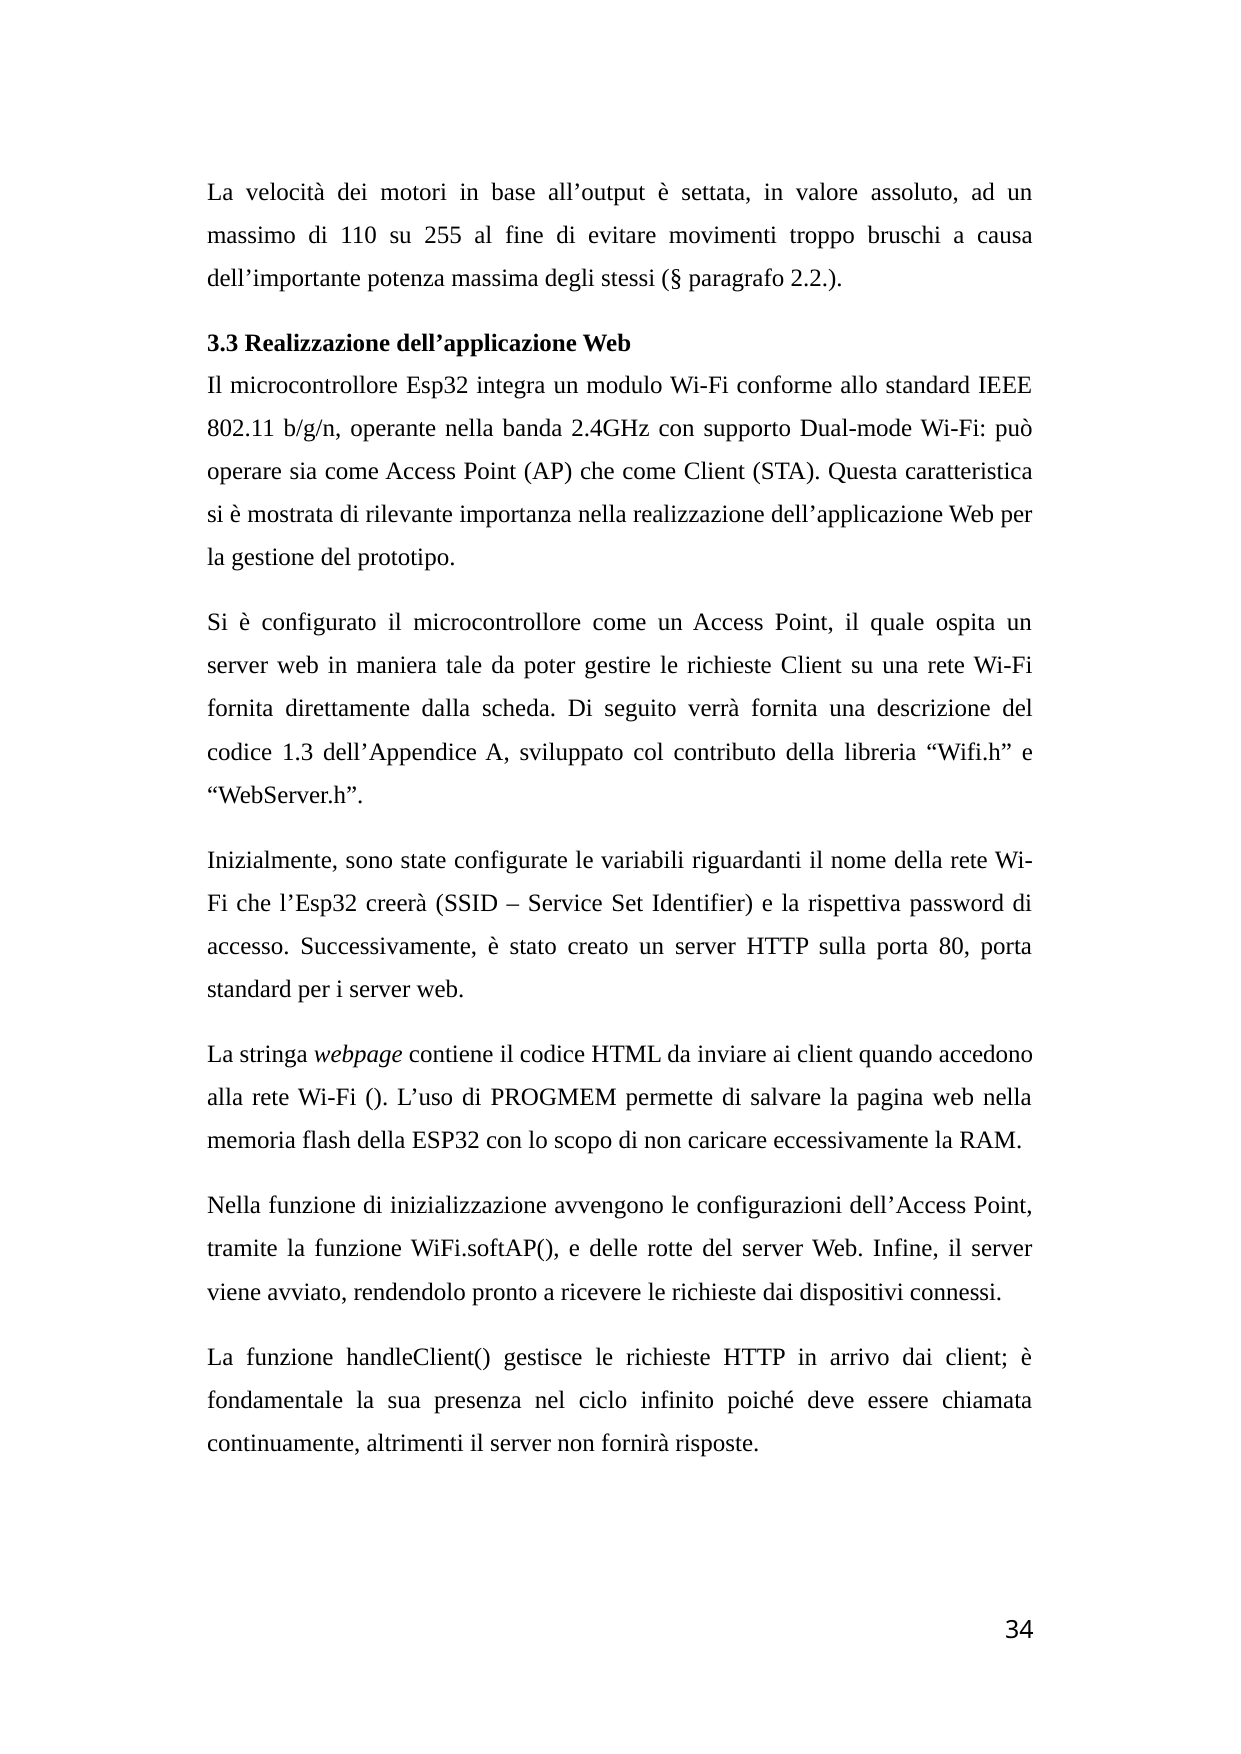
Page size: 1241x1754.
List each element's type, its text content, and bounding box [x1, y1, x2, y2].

text La funzione handleClient() gestisce le richieste HTTP in arrivo dai client; è fondamentale la sua presenza nel ciclo infinito poiché deve essere chiamata continuamente, altrimenti il server non fornirà risposte. [207, 1342, 1033, 1457]
text Nella funzione di inizializzazione avvengono le configurazioni dell’Access Point, tramite la funzione WiFi.softAP(), e delle rotte del server Web. Infine, il server viene avviato, rendendolo pronto a ricevere le richieste dai dispositivi connessi. [207, 1190, 1033, 1305]
text La stringa webpage contiene il codice HTML da inviare ai client quando accedono alla rete Wi-Fi (). L’uso di PROGMEM permette di salvare la pagina web nella memoria flash della ESP32 con lo scopo di non caricare eccessivamente la RAM. [207, 1039, 1033, 1154]
text Il microcontrollore Esp32 integra un modulo Wi-Fi conforme allo standard IEEE 802.11 b/g/n, operante nella banda 2.4GHz con supporto Dual-mode Wi-Fi: può operare sia come Access Point (AP) che come Client (STA). Questa caratteristica si è mostrata di rilevante importanza nella realizzazione dell’applicazione Web per la gestione del prototipo. [207, 370, 1033, 571]
text La velocità dei motori in base all’output è settata, in valore assoluto, ad un massimo di 110 su 255 al fine di evitare movimenti troppo bruschi a causa dell’importante potenza massima degli stessi (§ paragrafo 2.2.). [207, 177, 1033, 292]
text Inizialmente, sono state configurate le variabili riguardanti il nome della rete Wi-Fi che l’Esp32 creerà (SSID – Service Set Identifier) e la rispettiva password di accesso. Successivamente, è stato creato un server HTTP sulla porta 80, porta standard per i server web. [207, 845, 1033, 1003]
subtitle 3.3 Realizzazione dell’applicazione Web [207, 328, 1033, 357]
text Si è configurato il microcontrollore come un Access Point, il quale ospita un server web in maniera tale da poter gestire le richieste Client su una rete Wi-Fi fornita direttamente dalla scheda. Di seguito verrà fornita una descrizione del codice 1.3 dell’Appendice A, sviluppato col contributo della libreria “Wifi.h” e “WebServer.h”. [207, 607, 1033, 808]
